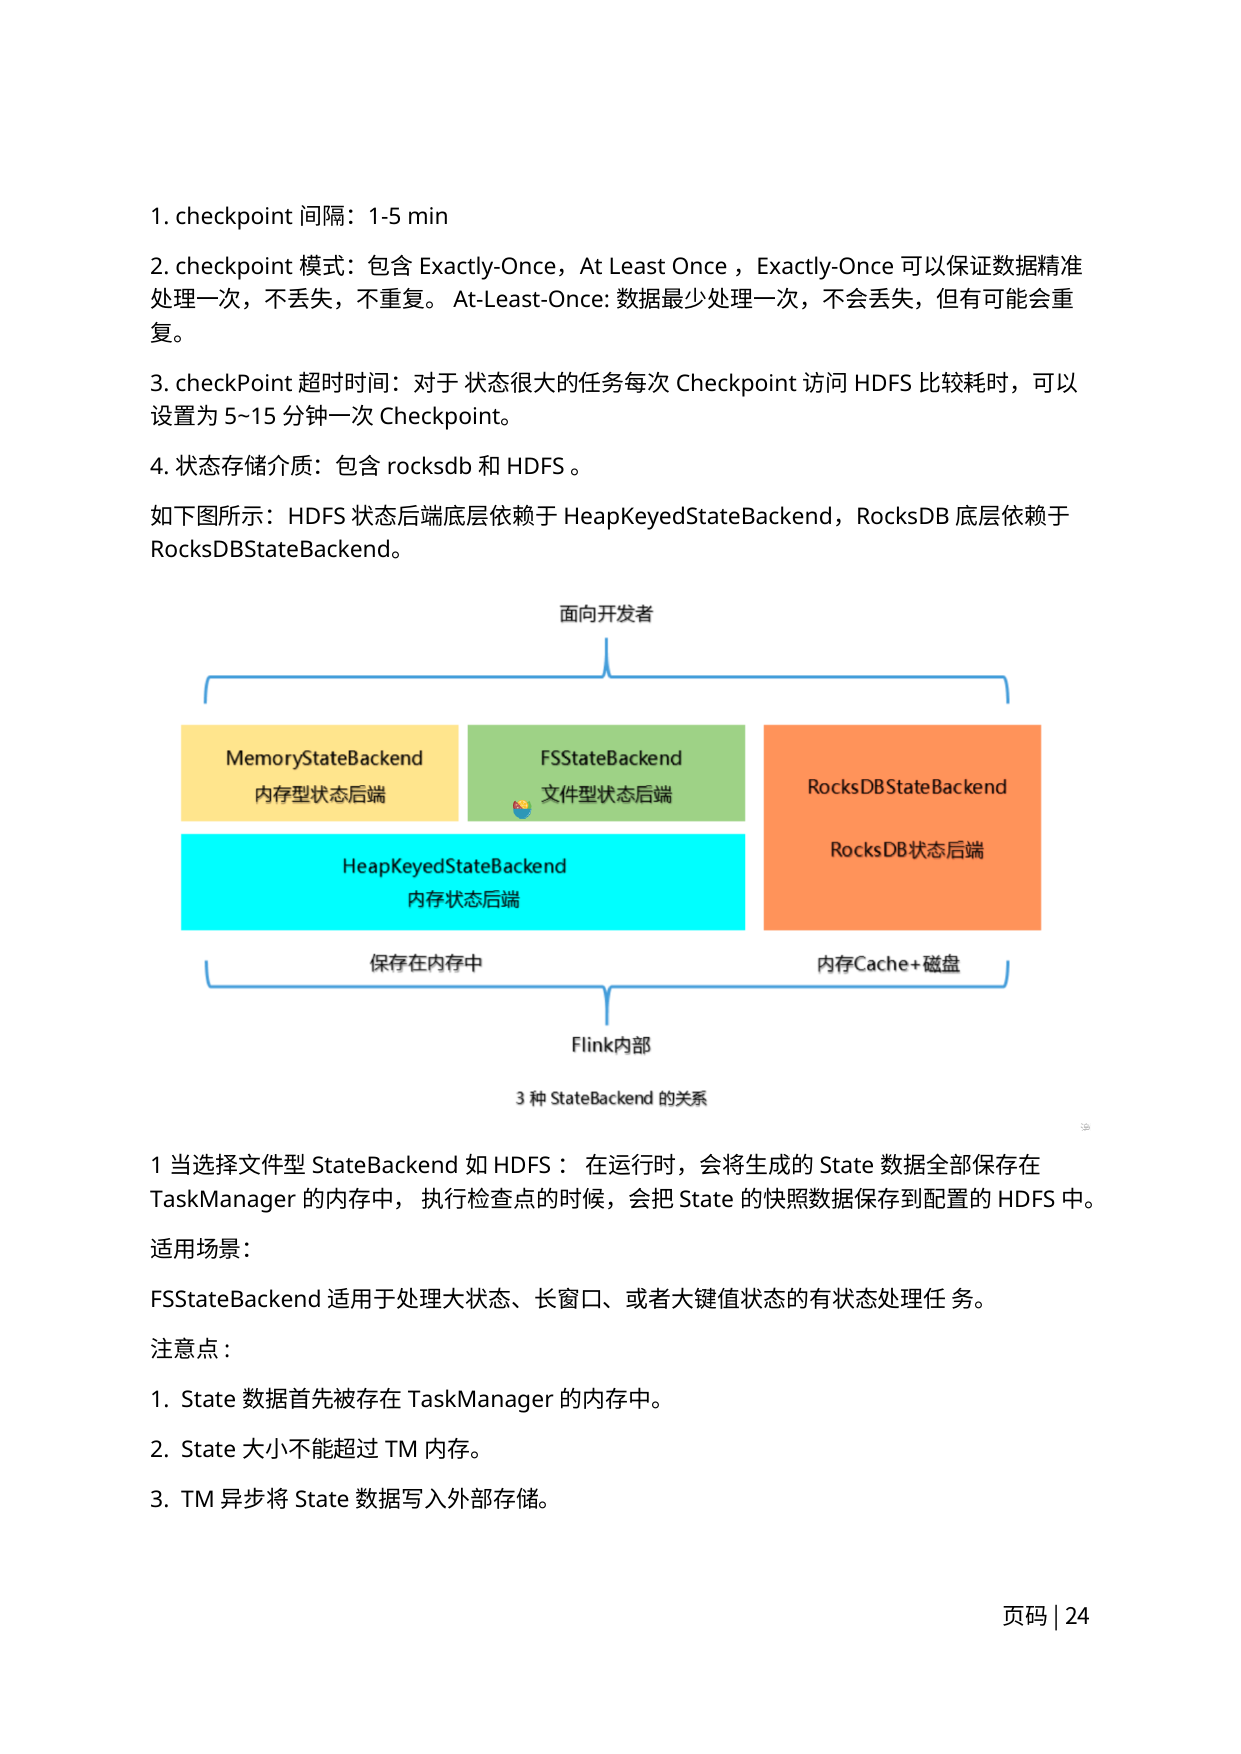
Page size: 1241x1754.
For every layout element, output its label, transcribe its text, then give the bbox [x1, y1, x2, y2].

text 注意点 : [150, 1331, 1090, 1364]
text 2. State 大小不能超过 TM 内存。 [150, 1431, 1090, 1464]
text 4. 状态存储介质：包含 rocksdb 和 HDFS 。 [150, 448, 1090, 481]
text 如下图所示：HDFS 状态后端底层依赖于 HeapKeyedStateBackend，RocksDB 底层依赖于 RocksDBStateBackend。 [150, 498, 1090, 564]
text 适用场景： [150, 1231, 1090, 1264]
text 1. checkpoint 间隔：1-5 min [150, 198, 1090, 231]
picture [150, 581, 1091, 1131]
text 1 当选择文件型 StateBackend 如 HDFS ： 在运行时，会将生成的 State 数据全部保存在 TaskManager 的内存中， 执行检查点的时候，会把 State 的快照数据保存到配置的 HDFS 中。 [150, 1147, 1090, 1214]
text 2. checkpoint 模式：包含 Exactly-Once，At Least Once ，Exactly-Once 可以保证数据精准处理一次，不丢失，不重复。 At-Least-Once: 数据最少处理一次，不会丢失，但有可能会重复。 [150, 248, 1090, 348]
text FSStateBackend 适用于处理大状态、长窗口、或者大键值状态的有状态处理任 务。 [150, 1281, 1090, 1314]
text 3. TM 异步将 State 数据写入外部存储。 [150, 1481, 1090, 1514]
text 3. checkPoint 超时时间：对于 状态很大的任务每次 Checkpoint 访问 HDFS 比较耗时，可以设置为 5~15 分钟一次 Checkpoint。 [150, 364, 1090, 431]
text 1. State 数据首先被存在 TaskManager 的内存中。 [150, 1381, 1090, 1414]
